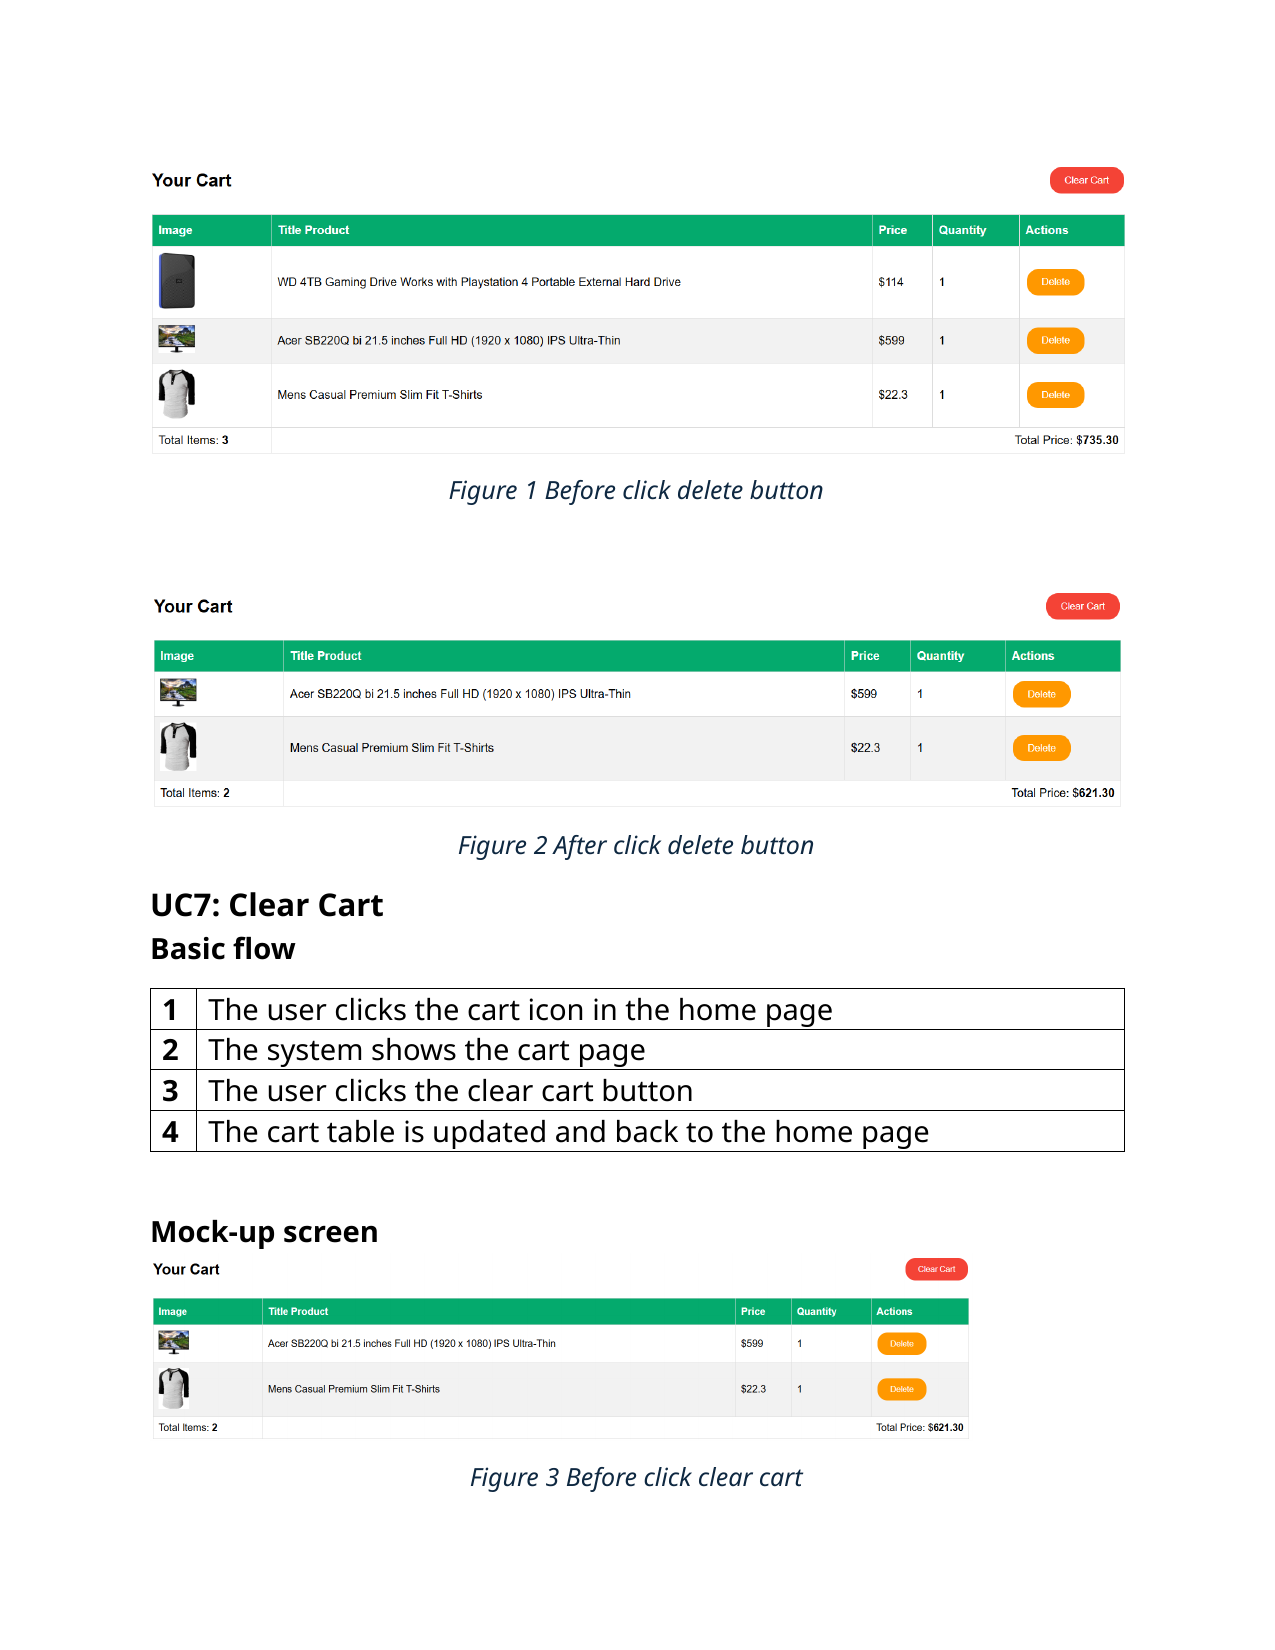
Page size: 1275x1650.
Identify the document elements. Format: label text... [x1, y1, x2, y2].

text Figure 1 Before click delete button [150, 473, 1125, 507]
table_cell 2 [151, 1030, 196, 1069]
text Figure 2 After click delete button [150, 828, 1125, 862]
text Basic flow [150, 928, 1125, 968]
table_cell The cart table is updated and back to the home page [197, 1111, 1124, 1151]
table_header The user clicks the cart icon in the home page [197, 989, 1124, 1029]
picture [150, 587, 1125, 809]
picture [150, 1253, 973, 1441]
table_cell The system shows the cart page [197, 1030, 1124, 1069]
text Figure 3 Before click clear cart [150, 1459, 1125, 1493]
table_cell 4 [151, 1111, 196, 1151]
picture [150, 150, 1125, 454]
table_cell The user clicks the clear cart button [197, 1070, 1124, 1110]
table_cell 3 [151, 1070, 196, 1110]
subtitle UC7: Clear Cart [150, 882, 1125, 925]
table_header 1 [151, 989, 196, 1029]
